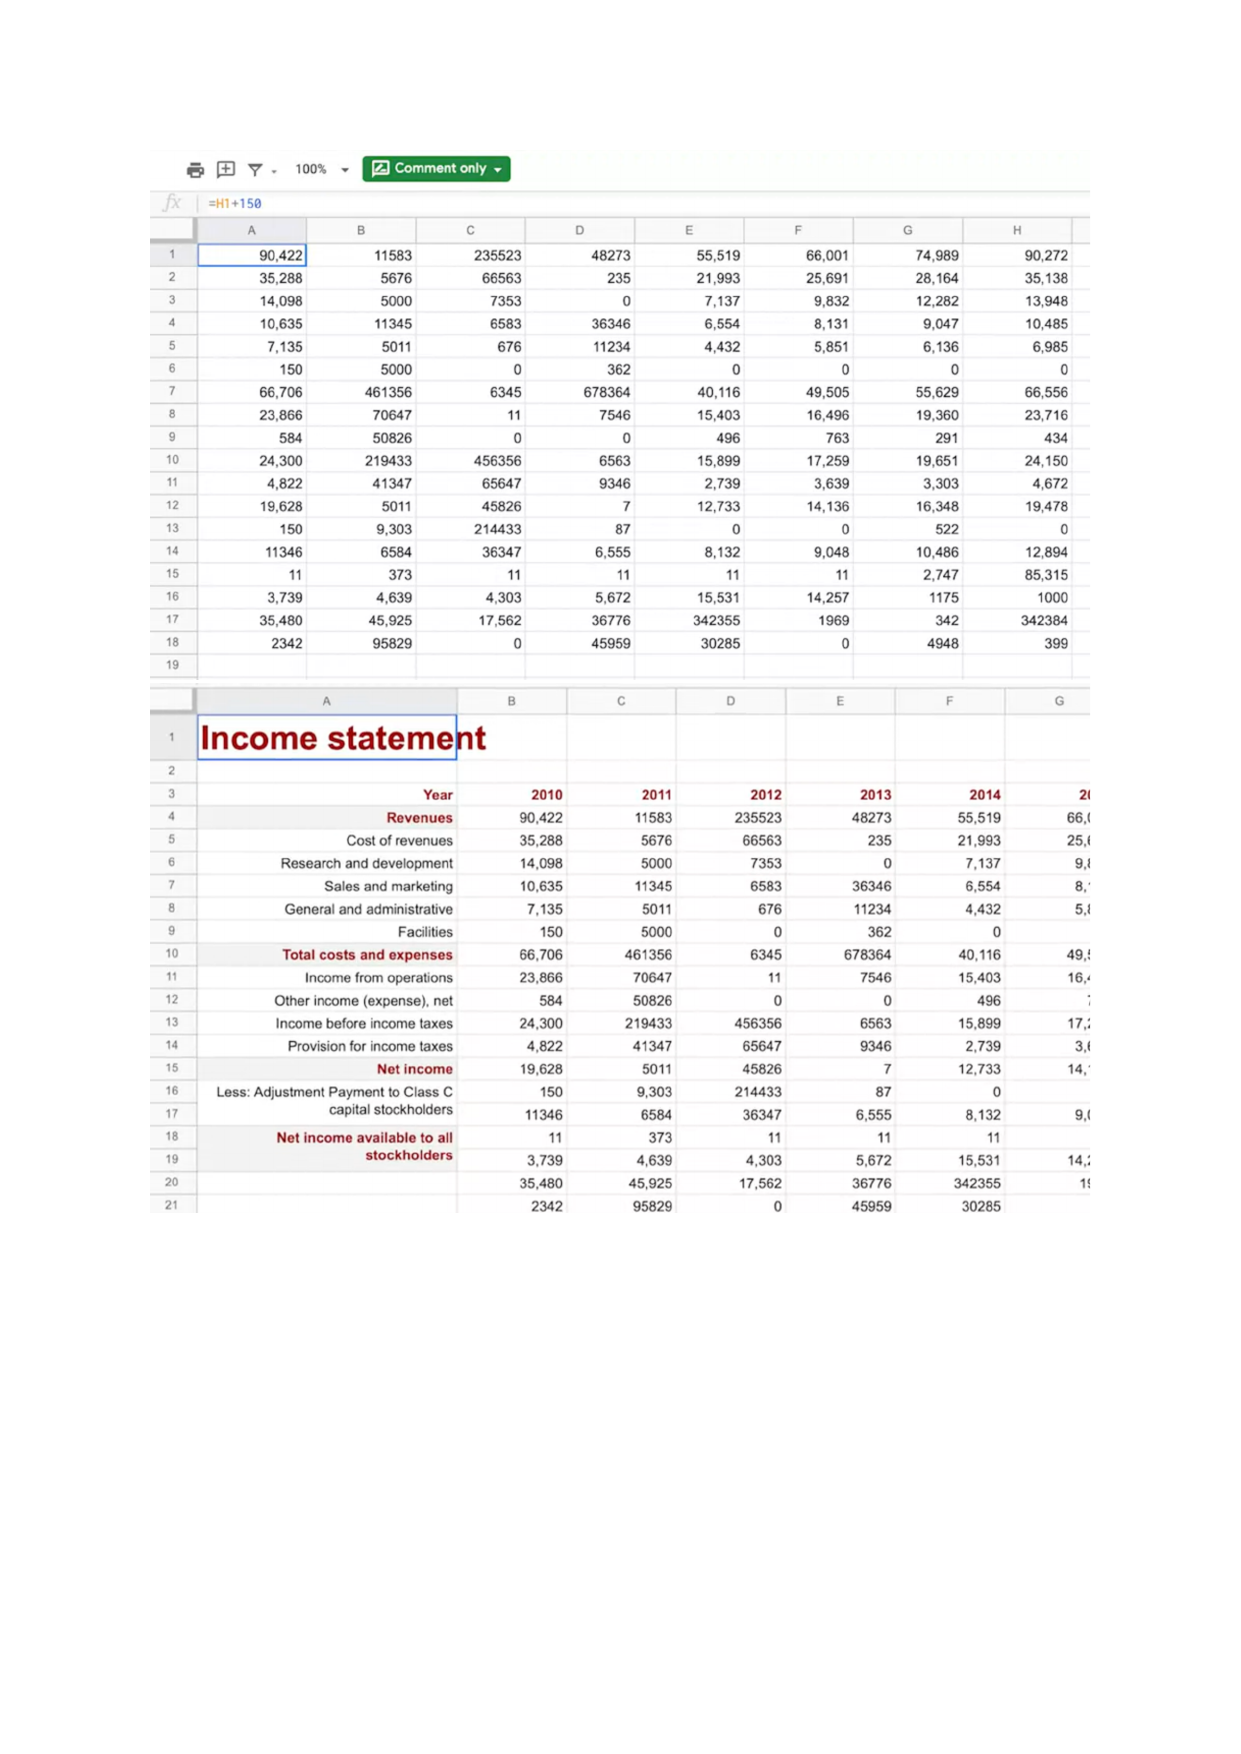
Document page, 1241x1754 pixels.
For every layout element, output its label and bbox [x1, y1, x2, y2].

picture [150, 150, 1091, 680]
picture [150, 683, 1091, 1213]
